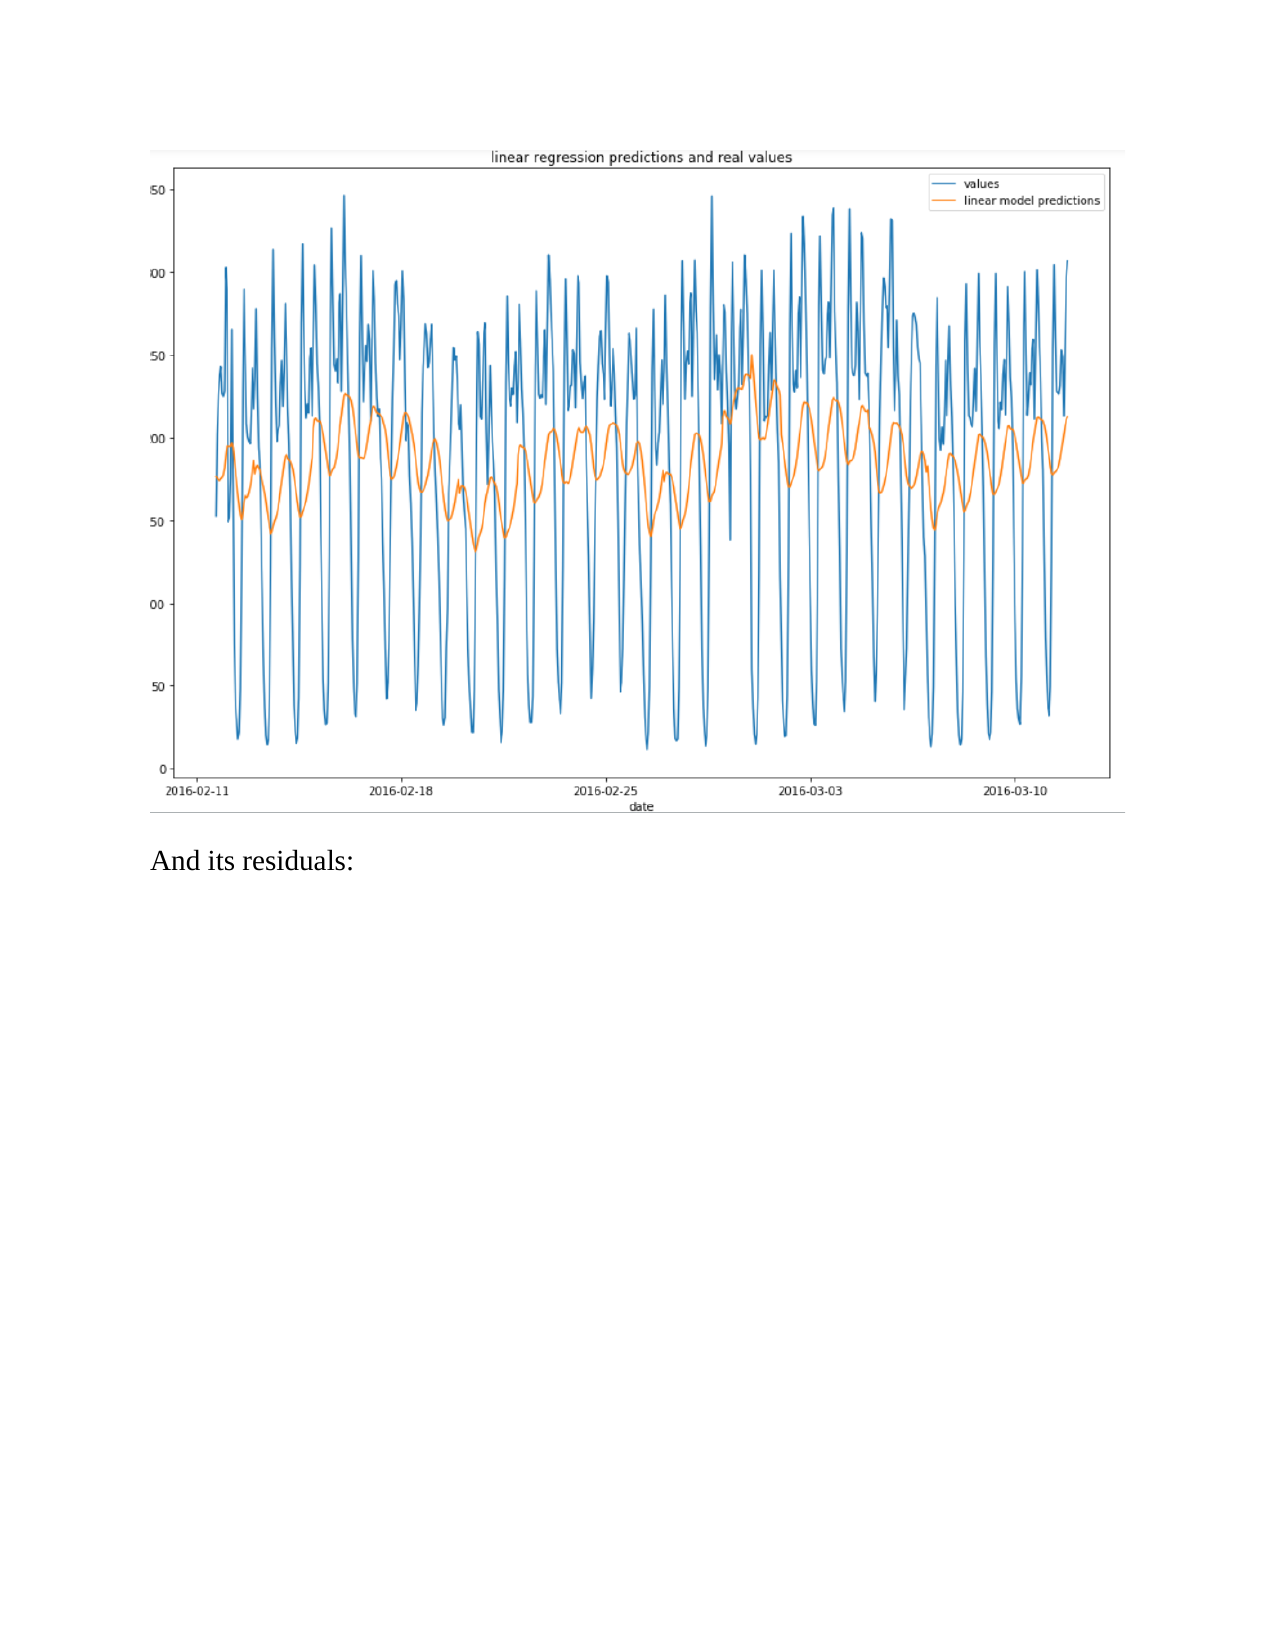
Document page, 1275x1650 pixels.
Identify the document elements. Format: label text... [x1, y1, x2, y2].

picture [150, 150, 1125, 813]
text And its residuals: [150, 843, 1125, 877]
